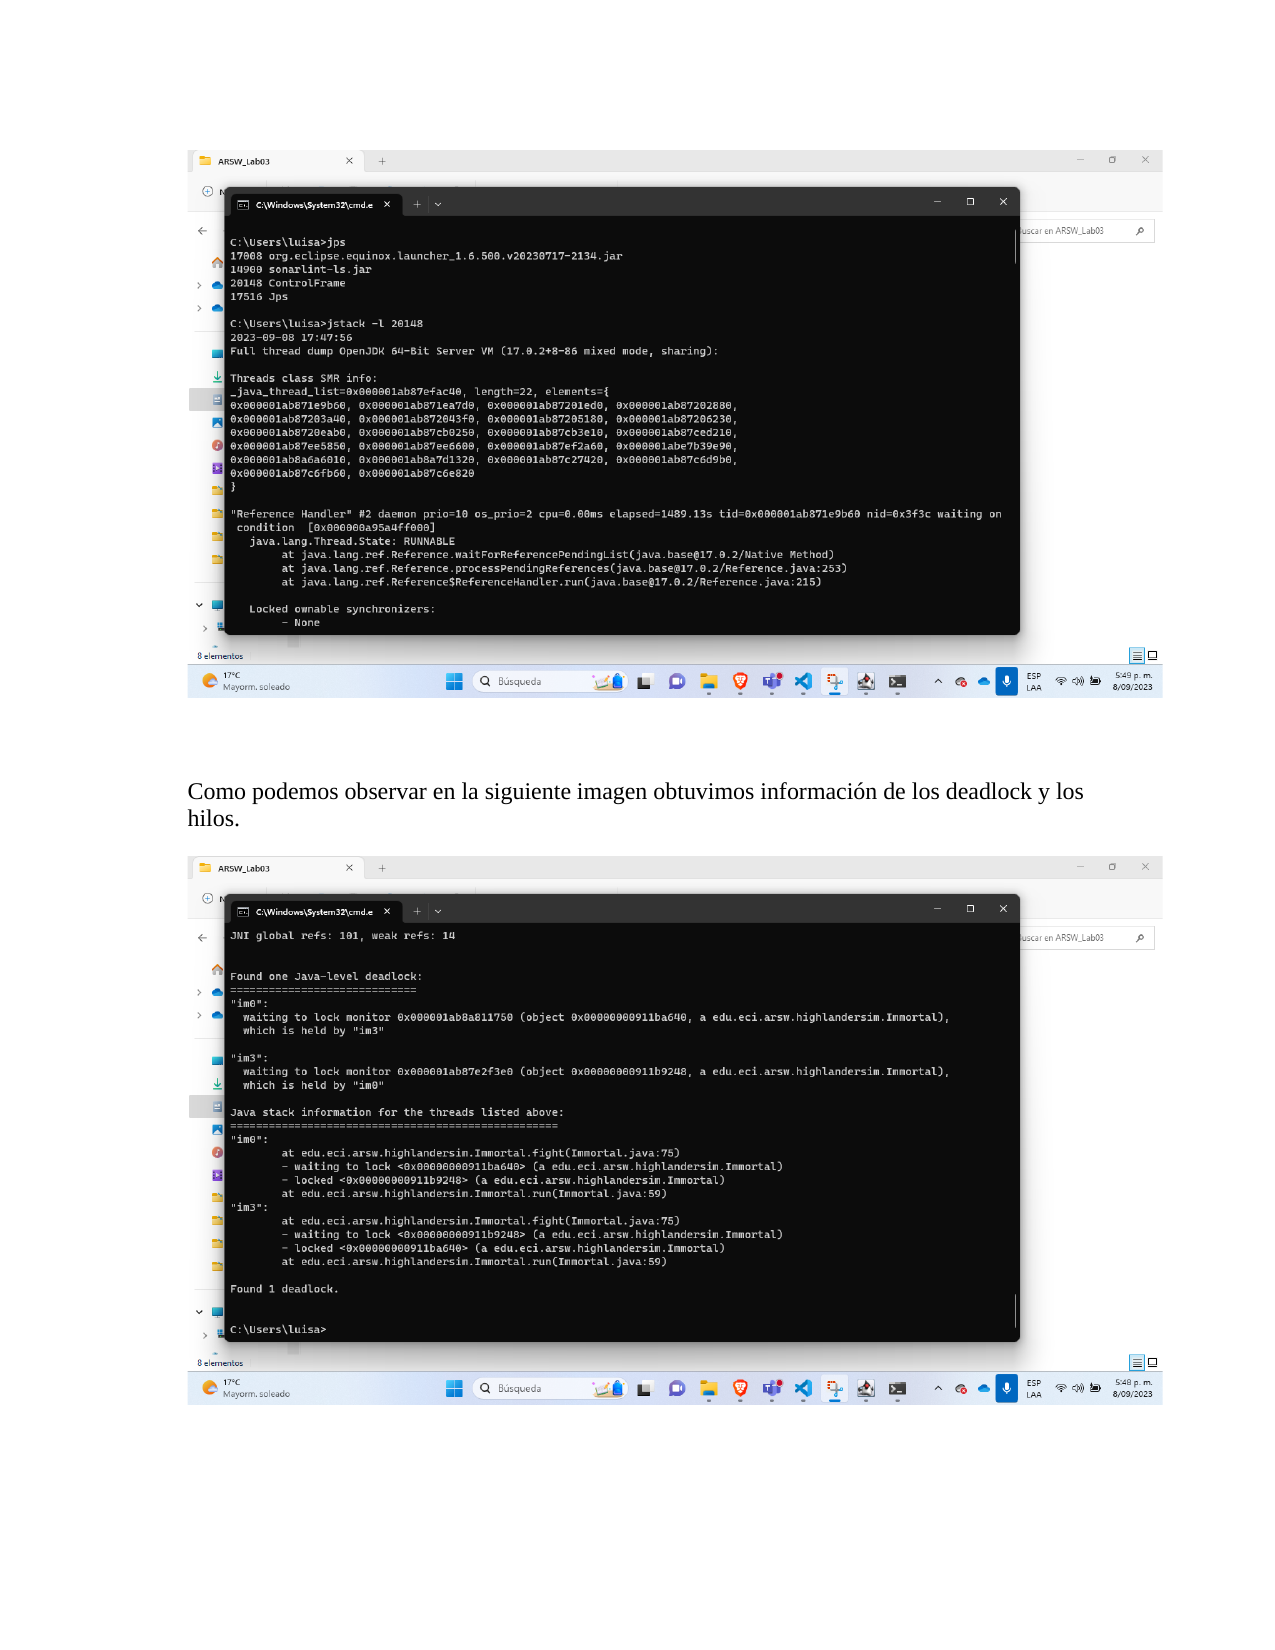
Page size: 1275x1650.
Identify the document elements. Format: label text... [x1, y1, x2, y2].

picture [187, 150, 1163, 698]
text Como podemos observar en la siguiente imagen obtuvimos información de los deadlock y los hilos. [187, 777, 1125, 832]
picture [187, 856, 1163, 1405]
